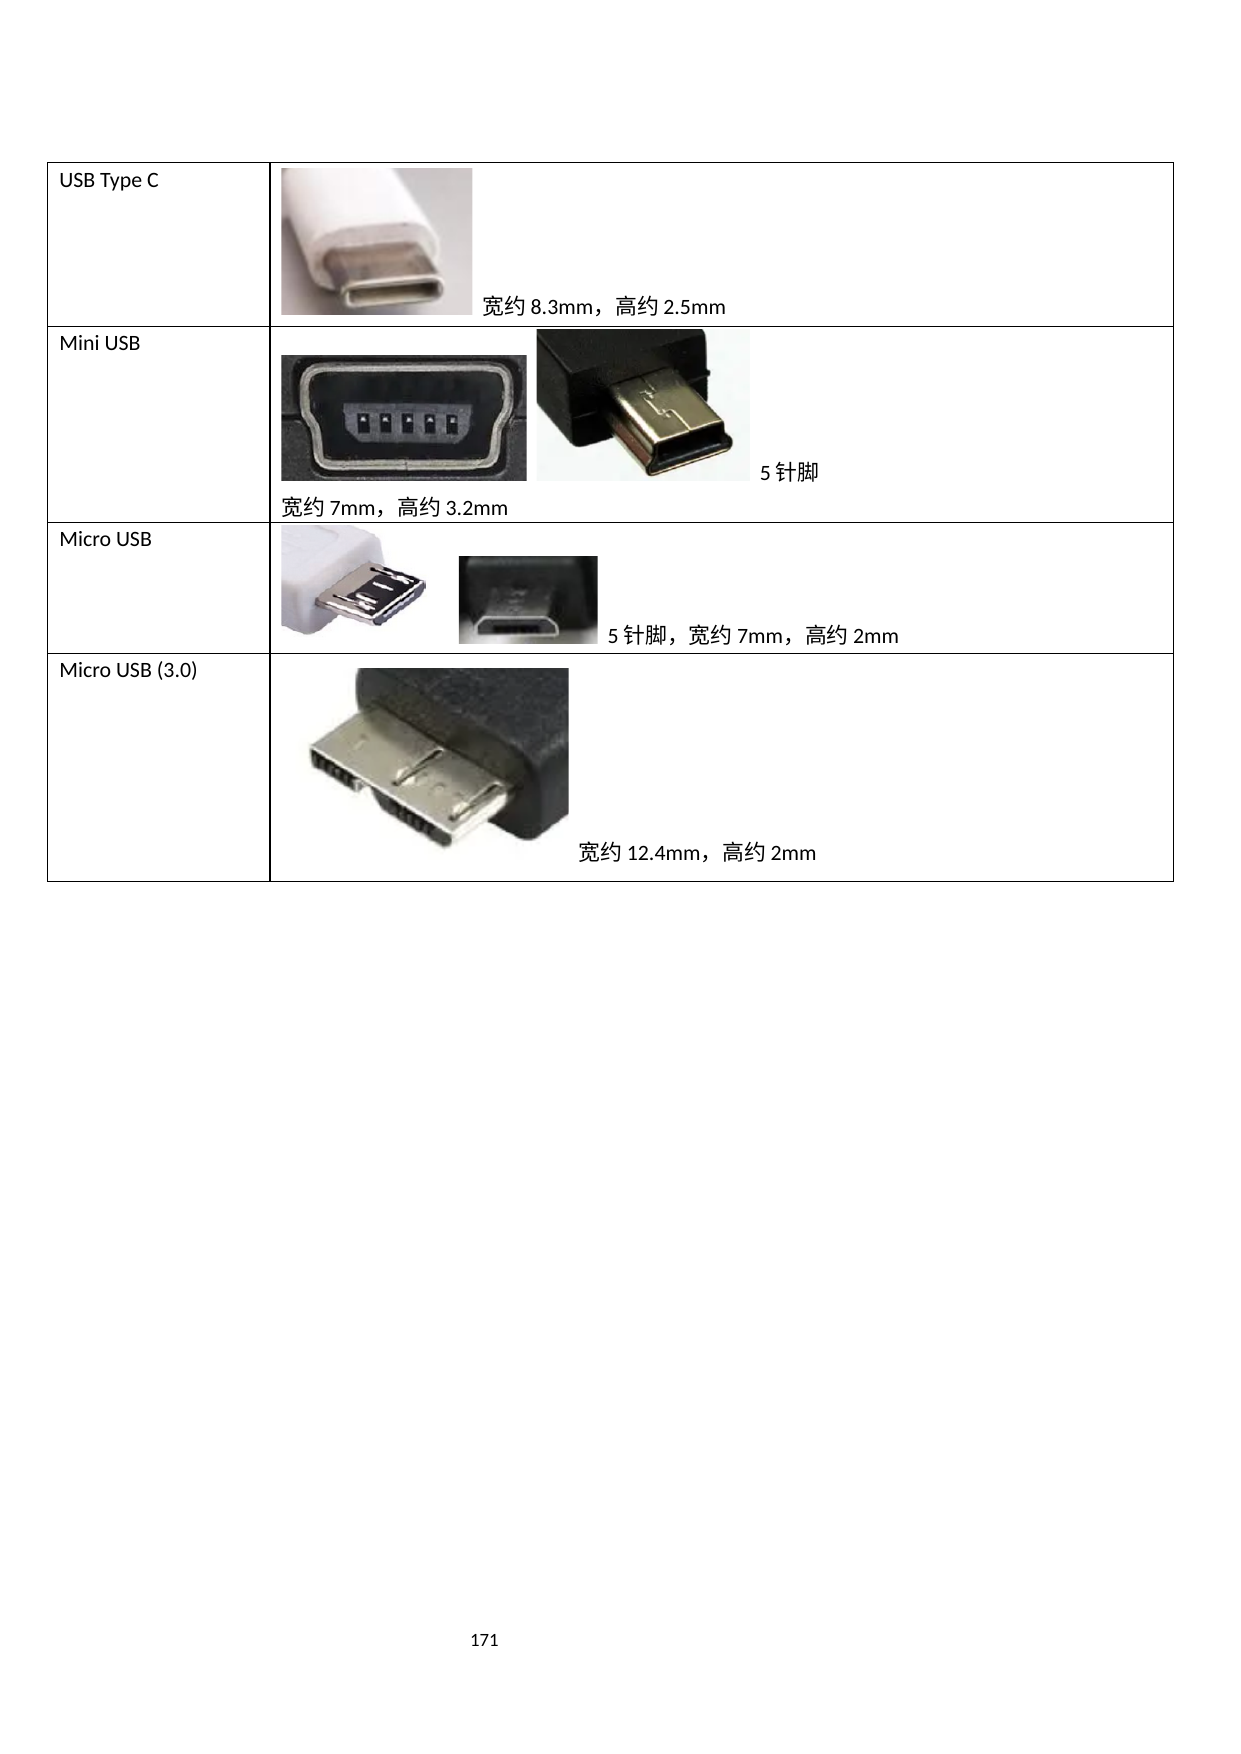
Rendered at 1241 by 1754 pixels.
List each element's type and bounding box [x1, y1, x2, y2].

picture [536, 329, 750, 481]
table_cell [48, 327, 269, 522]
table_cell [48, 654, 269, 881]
picture [281, 168, 473, 315]
picture [281, 668, 569, 860]
picture [281, 355, 527, 481]
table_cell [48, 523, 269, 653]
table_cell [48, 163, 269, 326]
picture [458, 556, 598, 644]
picture [281, 525, 449, 644]
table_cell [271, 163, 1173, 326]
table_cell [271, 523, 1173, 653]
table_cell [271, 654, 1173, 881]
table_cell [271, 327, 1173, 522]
